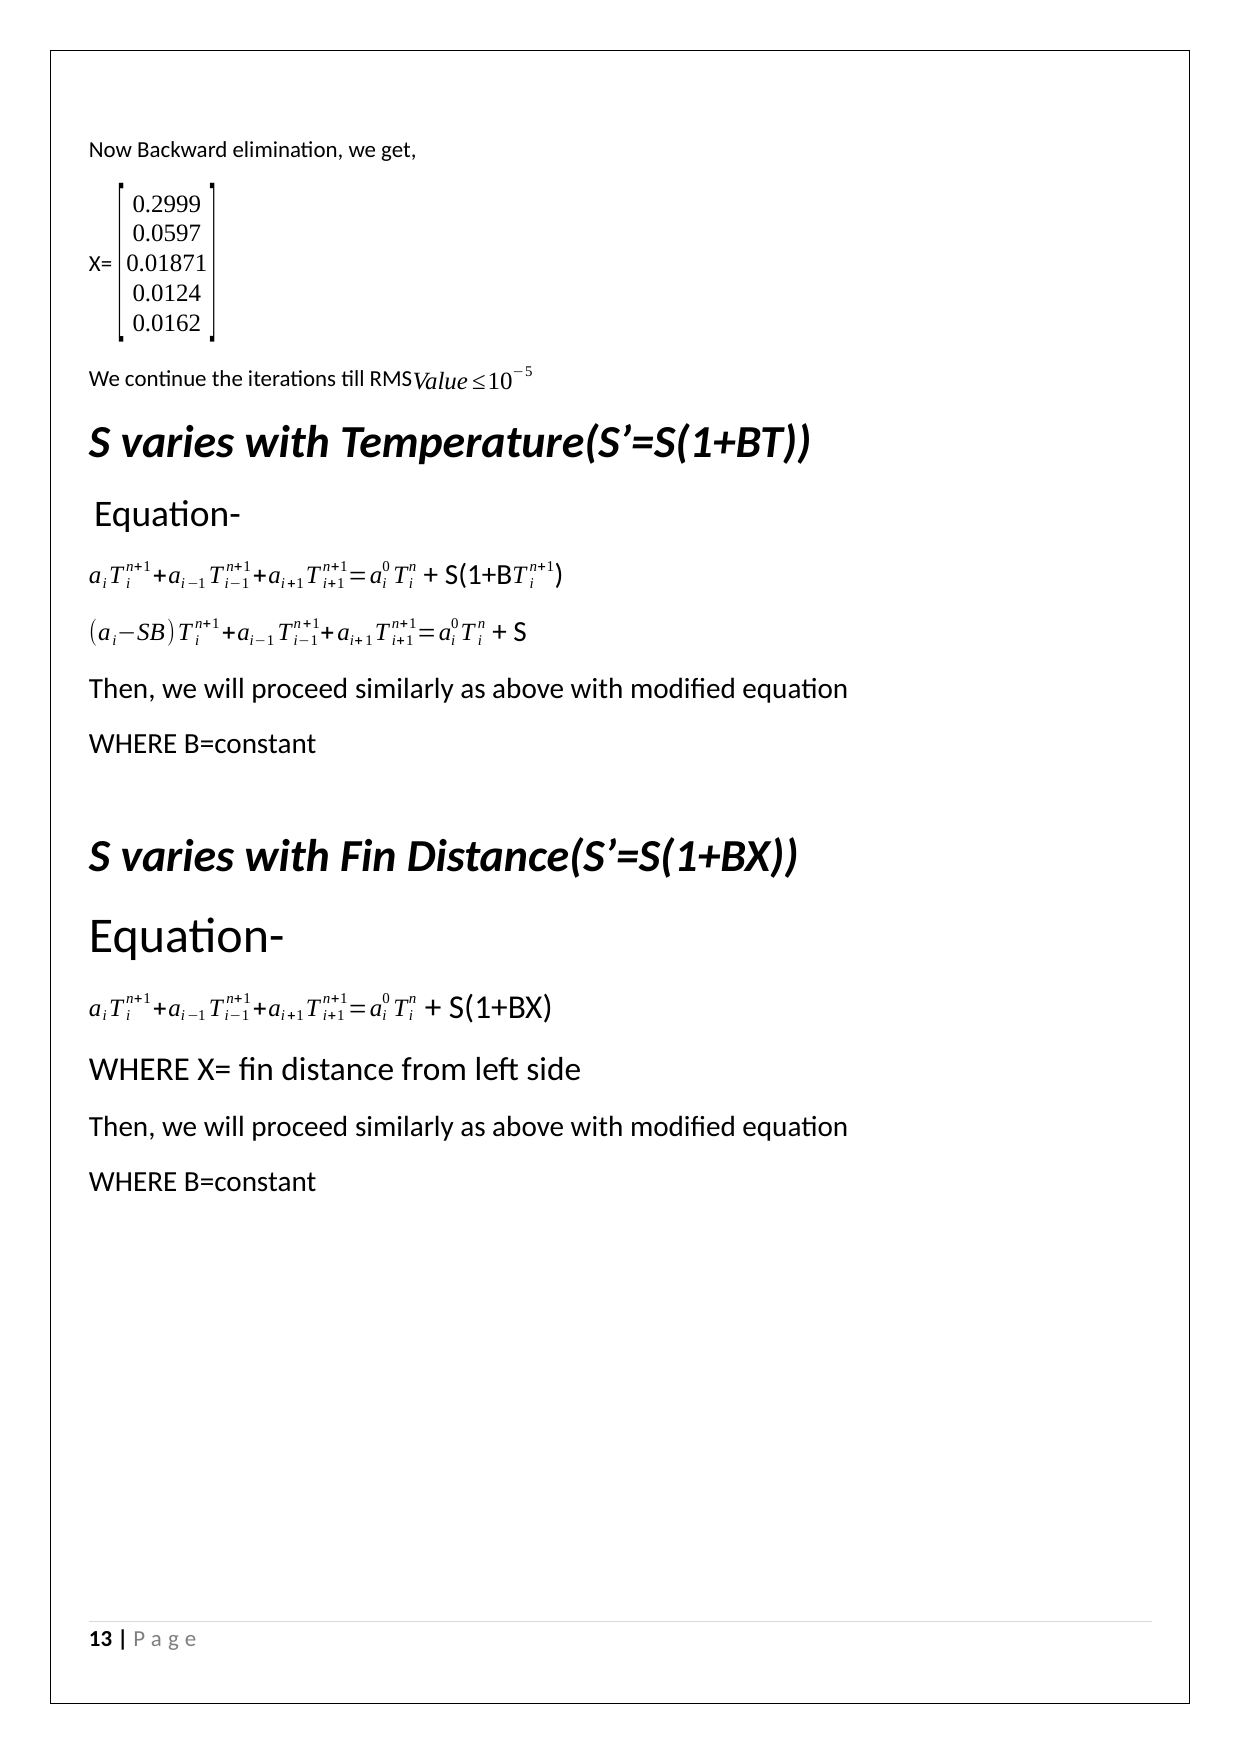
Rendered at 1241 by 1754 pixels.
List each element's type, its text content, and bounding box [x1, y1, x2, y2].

text S varies with Temperature(S’=S(1+BT)) [89, 413, 1152, 468]
text X= [89, 182, 1152, 344]
text S varies with Fin Distance(S’=S(1+BX)) [89, 827, 1152, 883]
text + S(1+B) [89, 556, 1152, 593]
text + S [89, 613, 1152, 650]
text Then, we will proceed similarly as above with modified equation [89, 1108, 1152, 1144]
text WHERE B=constant [89, 1163, 1152, 1199]
text Equation- [89, 904, 1152, 965]
text Then, we will proceed similarly as above with modified equation [89, 670, 1152, 705]
text Equation- [89, 489, 1152, 535]
text Now Backward elimination, we get, [89, 136, 1152, 163]
text WHERE X= fin distance from left side [89, 1048, 1152, 1088]
text WHERE B=constant [89, 725, 1152, 760]
text We continue the iterations till RMS [89, 363, 1152, 394]
text + S(1+BX) [89, 986, 1152, 1028]
